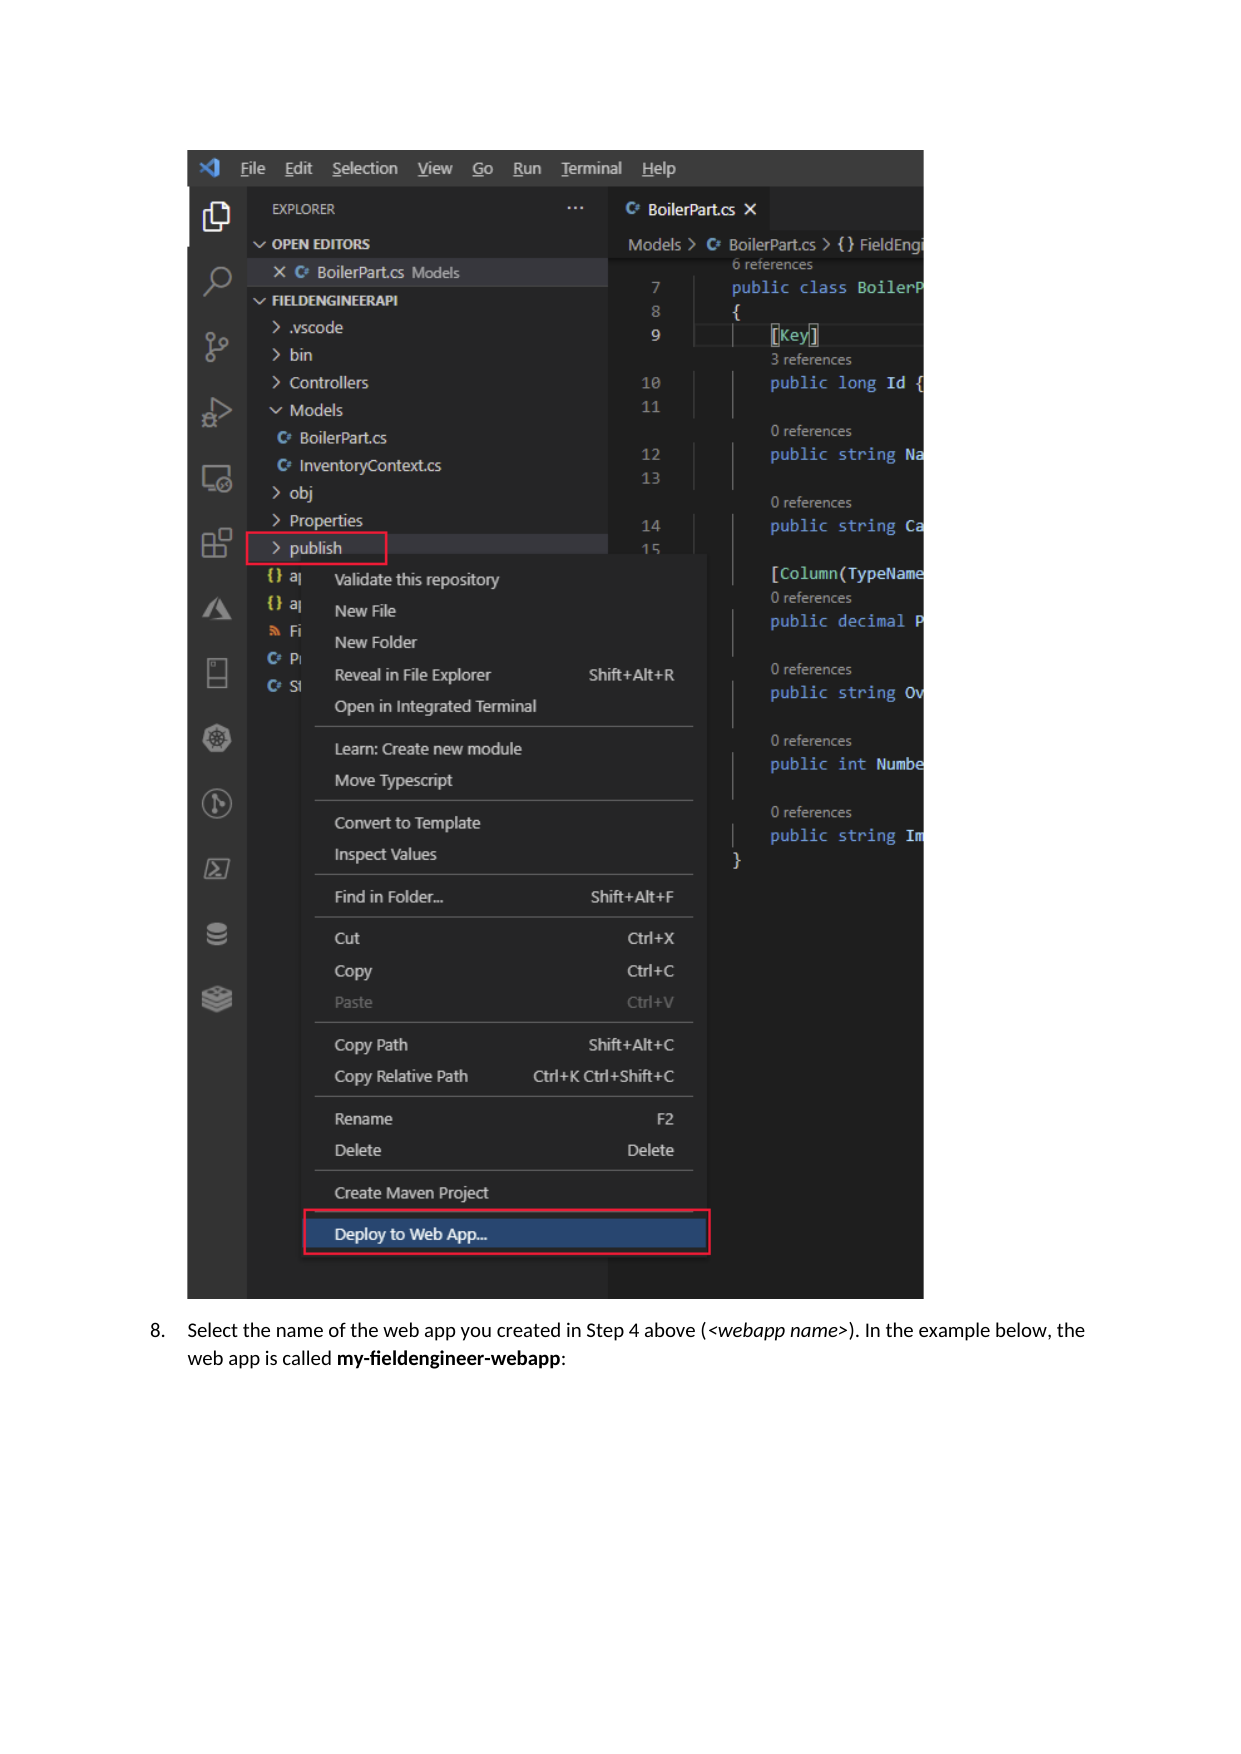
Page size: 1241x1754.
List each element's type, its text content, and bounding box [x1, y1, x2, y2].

list Select the name of the web app you created in Step 4 above (<webapp name>). In the example below, the web app is called my-fieldengineer-webapp: [150, 1318, 1090, 1370]
picture [187, 150, 924, 1299]
